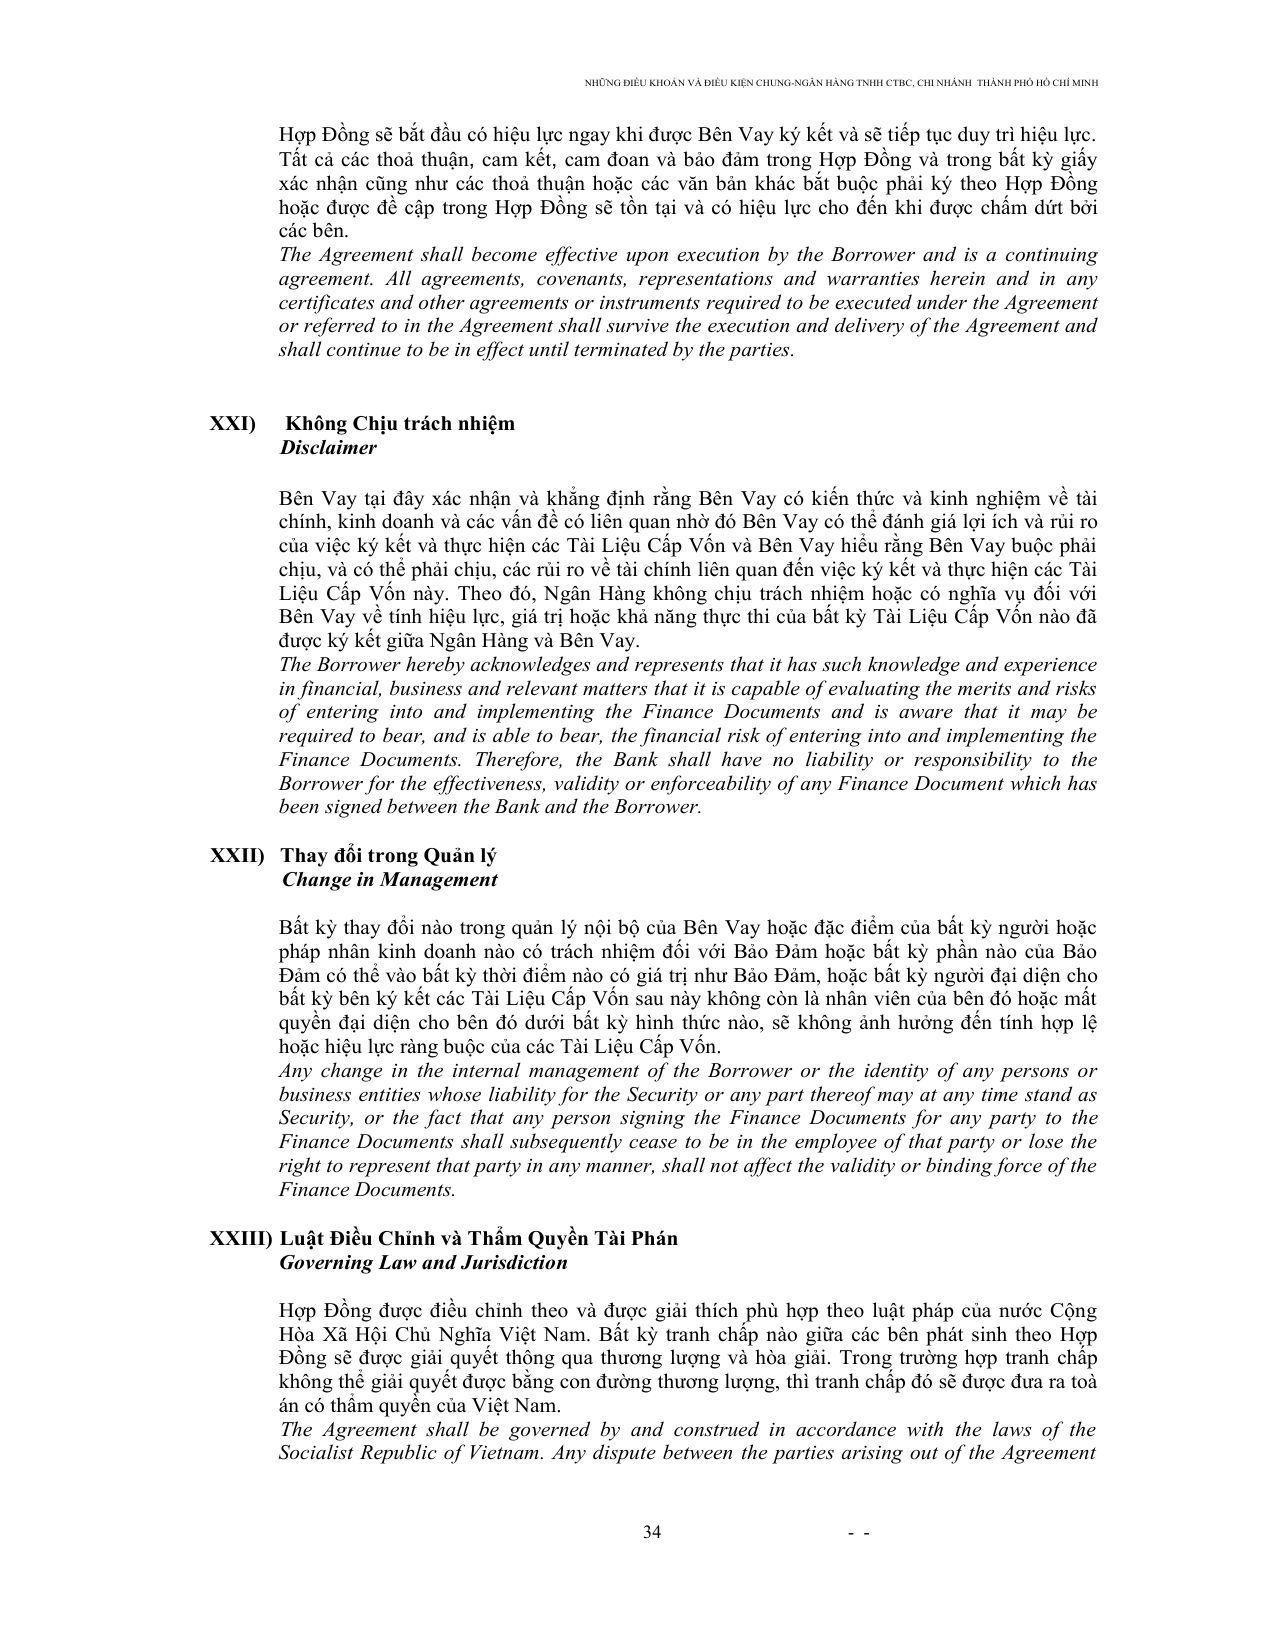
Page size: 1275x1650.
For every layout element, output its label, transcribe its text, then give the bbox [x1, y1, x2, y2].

text XXIII) Luật Điều Chỉnh và Thẩm Quyền Tài Phán Governing Law and Jurisdiction [209, 1227, 685, 1274]
text The Agreement shall be governed by and construed in accordance with the laws of the Socialist Republic of Vietnam. Any dispute between the parties arising out of the Agreement [273, 1417, 1095, 1464]
text The Borrower hereby acknowledges and represents that it has such knowledge and experience in financial, business and relevant matters that it is capable of evaluating the merits and risks of entering into and implementing the Finance Documents and is aware that it may be required to bear, and is able to bear, the financial risk of entering into and implementing the Finance Documents. Therefore, the Bank shall have no liability or responsibility to the Borrower for the effectiveness, validity or enforceability of any Finance Document which has been signed between the Bank and the Borrower. [278, 653, 1098, 818]
text The Agreement shall become effective upon execution by the Borrower and is a continuing agreement. All agreements, covenants, representations and warranties herein and in any certificates and other agreements or instruments required to be executed under the Agreement or referred to in the Agreement shall survive the execution and delivery of the Agreement and shall continue to be in effect until terminated by the parties. [278, 243, 1098, 361]
text Hợp Đồng được điều chỉnh theo và được giải thích phù hợp theo luật pháp của nước Cộng Hòa Xã Hội Chủ Nghĩa Việt Nam. Bất kỳ tranh chấp nào giữa các bên phát sinh theo Hợp Đồng sẽ được giải quyết thông qua thương lượng và hòa giải. Trong trường hợp tranh chấp không thể giải quyết được bằng con đường thương lượng, thì tranh chấp đó sẽ được đưa ra toà án có thẩm quyền của Việt Nam. [278, 1299, 1098, 1417]
text 34 - - [643, 1522, 1188, 1543]
text Bất kỳ thay đổi nào trong quản lý nội bộ của Bên Vay hoặc đặc điểm của bất kỳ người hoặc pháp nhân kinh doanh nào có trách nhiệm đối với Bảo Đảm hoặc bất kỳ phần nào của Bảo Đảm có thể vào bất kỳ thời điểm nào có giá trị như Bảo Đảm, hoặc bất kỳ người đại diện cho bất kỳ bên ký kết các Tài Liệu Cấp Vốn sau này không còn là nhân viên của bên đó hoặc mất quyền đại diện cho bên đó dưới bất kỳ hình thức nào, sẽ không ảnh hưởng đến tính hợp lệ hoặc hiệu lực ràng buộc của các Tài Liệu Cấp Vốn. [278, 916, 1098, 1058]
text Hợp Đồng sẽ bắt đầu có hiệu lực ngay khi được Bên Vay ký kết và sẽ tiếp tục duy trì hiệu lực. Tất cả các thoả thuận, cam kết, cam đoan và bảo đảm trong Hợp Đồng và trong bất kỳ giấy xác nhận cũng như các thoả thuận hoặc các văn bản khác bắt buộc phải ký theo Hợp Đồng hoặc được đề cập trong Hợp Đồng sẽ tồn tại và có hiệu lực cho đến khi được chấm dứt bởi các bên. [278, 123, 1098, 242]
text Bên Vay tại đây xác nhận và khẳng định rằng Bên Vay có kiến thức và kinh nghiệm về tài chính, kinh doanh và các vấn đề có liên quan nhờ đó Bên Vay có thể đánh giá lợi ích và rủi ro của việc ký kết và thực hiện các Tài Liệu Cấp Vốn và Bên Vay hiểu rằng Bên Vay buộc phải chịu, và có thể phải chịu, các rủi ro về tài chính liên quan đến việc ký kết và thực hiện các Tài Liệu Cấp Vốn này. Theo đó, Ngân Hàng không chịu trách nhiệm hoặc có nghĩa vụ đối với Bên Vay về tính hiệu lực, giá trị hoặc khả năng thực thi của bất kỳ Tài Liệu Cấp Vốn nào đã được ký kết giữa Ngân Hàng và Bên Vay. [278, 486, 1098, 652]
text XXII) Thay đổi trong Quản lý Change in Management [204, 844, 497, 891]
text XXI) Không Chịu trách nhiệm Disclaimer [209, 412, 516, 459]
text Any change in the internal management of the Borrower or the identity of any persons or business entities whose liability for the Security or any part thereof may at any time stand as Security, or the fact that any person signing the Finance Documents for any party to the Finance Documents shall subsequently cease to be in the employee of that party or lose the right to represent that party in any manner, shall not affect the validity or binding force of the Finance Documents. [278, 1059, 1098, 1201]
